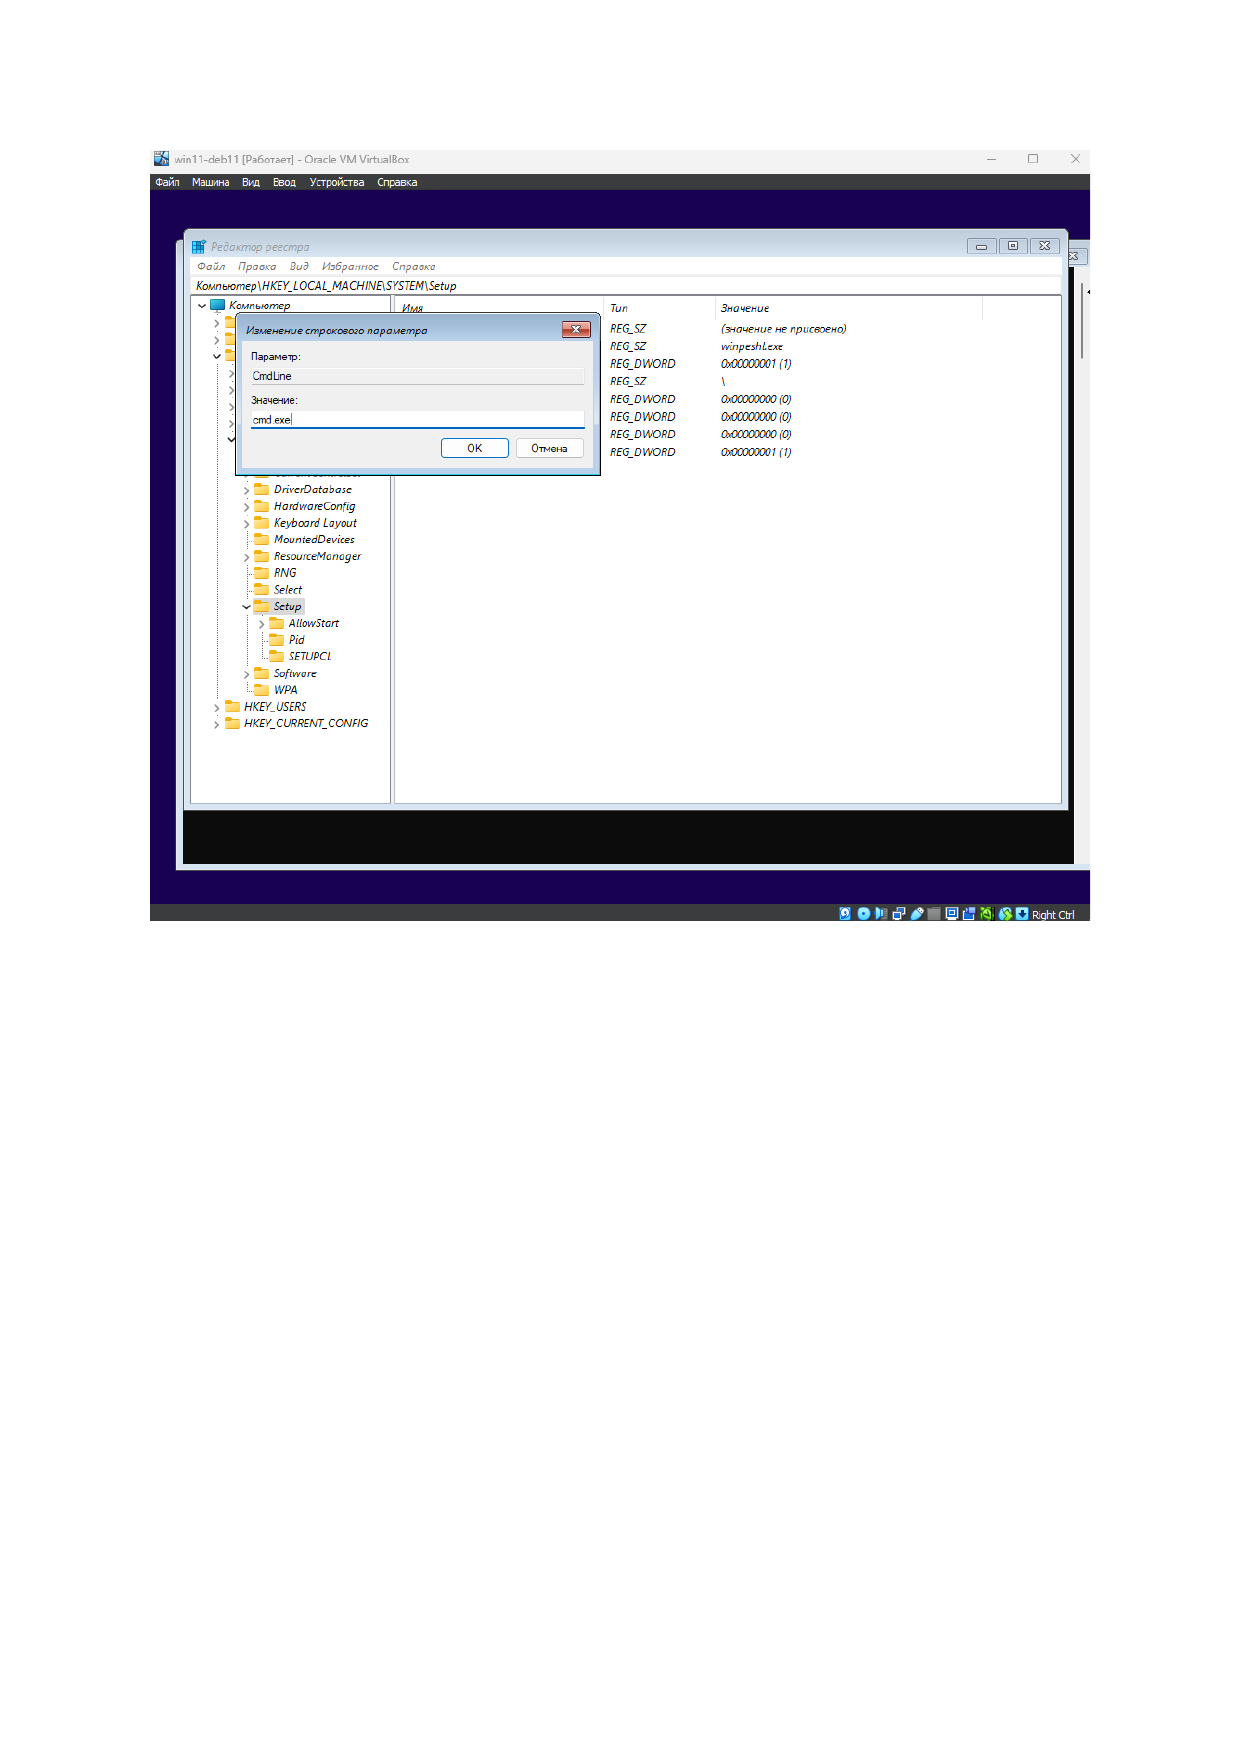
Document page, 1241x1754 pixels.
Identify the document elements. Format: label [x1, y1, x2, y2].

picture [150, 150, 1091, 921]
